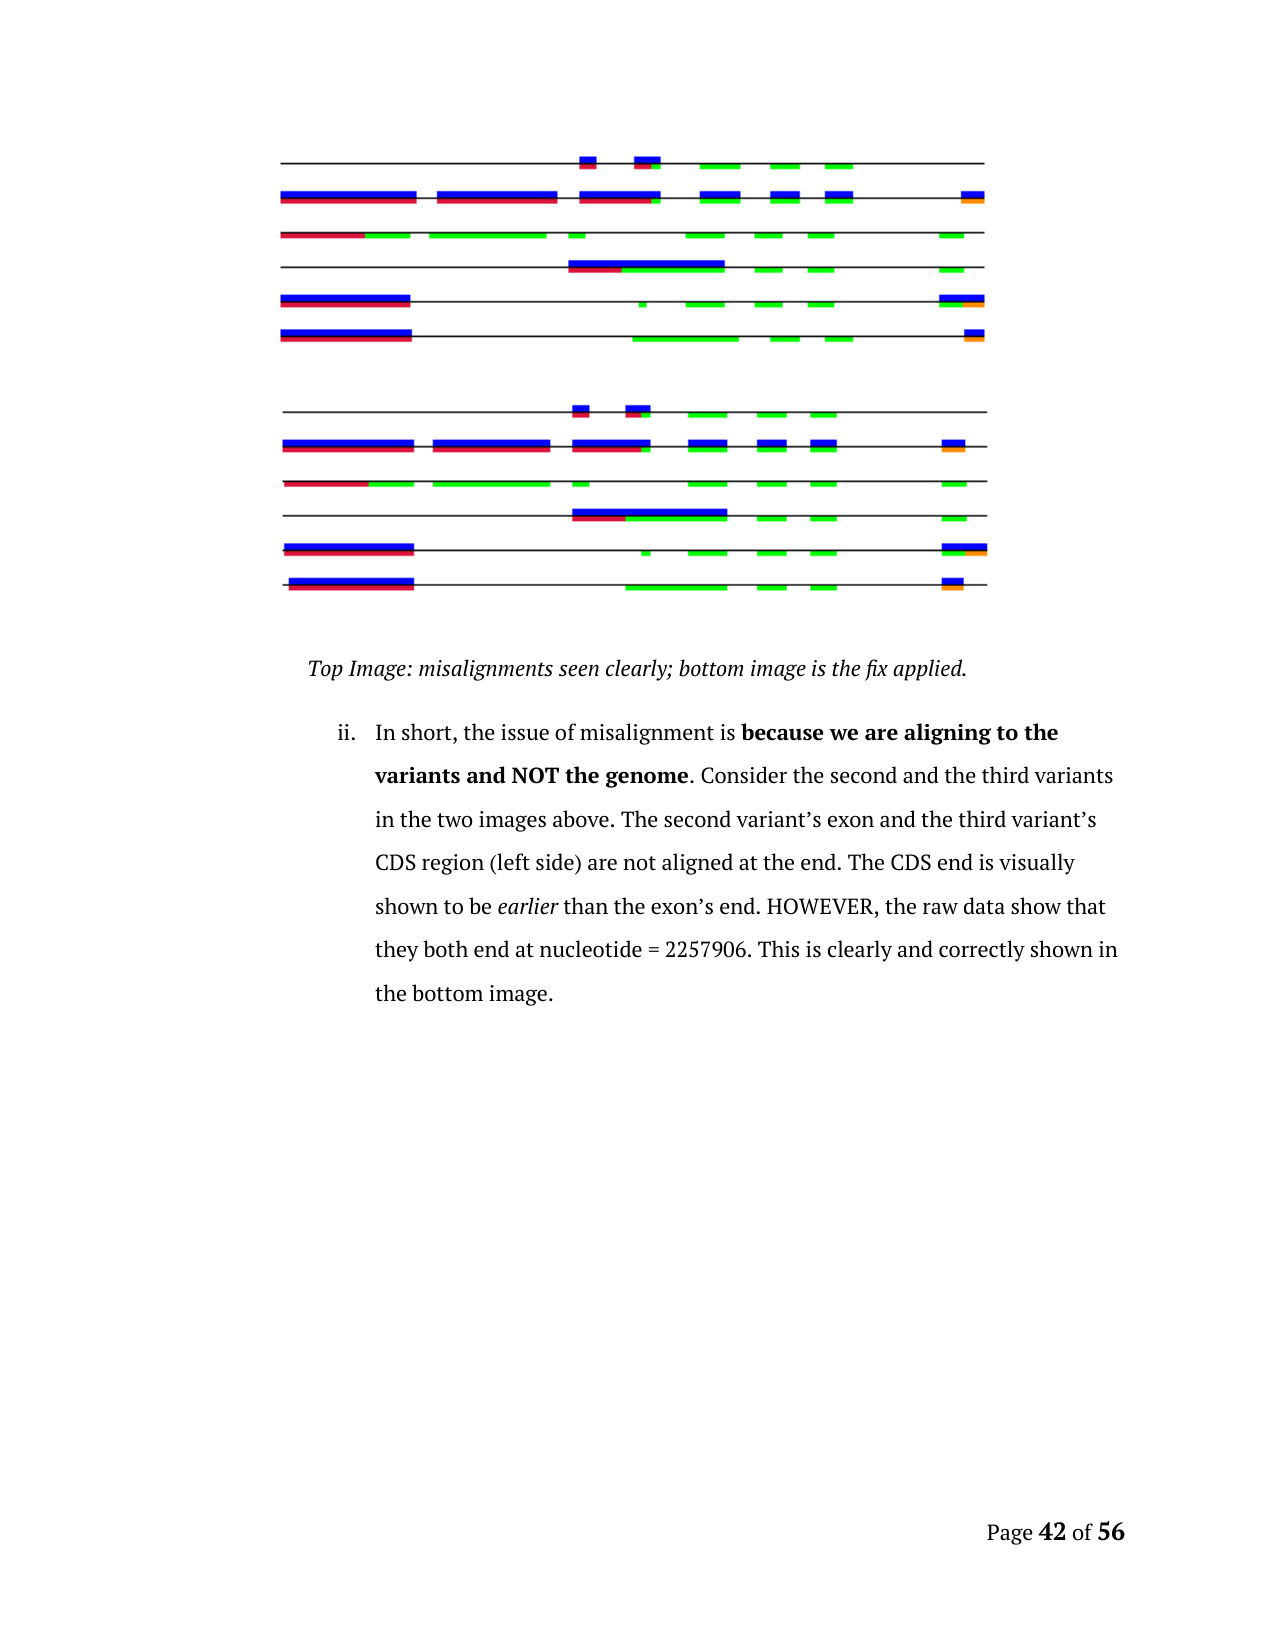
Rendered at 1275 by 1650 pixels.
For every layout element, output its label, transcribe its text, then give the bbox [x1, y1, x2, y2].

picture [275, 396, 1000, 619]
picture [273, 150, 1002, 361]
list In short, the issue of misalignment is because we are aligning to the variants and NOT the genome. Consider the second and the third variants in the two images above. The second variant’s exon and the third variant’s CDS region (left side) are not aligned at the end. The CDS end is visually shown to be earlier than the exon’s end. HOWEVER, the raw data show that they both end at nucleotide = 2257906. This is clearly and correctly shown in the bottom image. [356, 718, 1125, 1007]
text Top Image: misalignments seen clearly; bottom image is the fix applied. [150, 653, 1125, 682]
